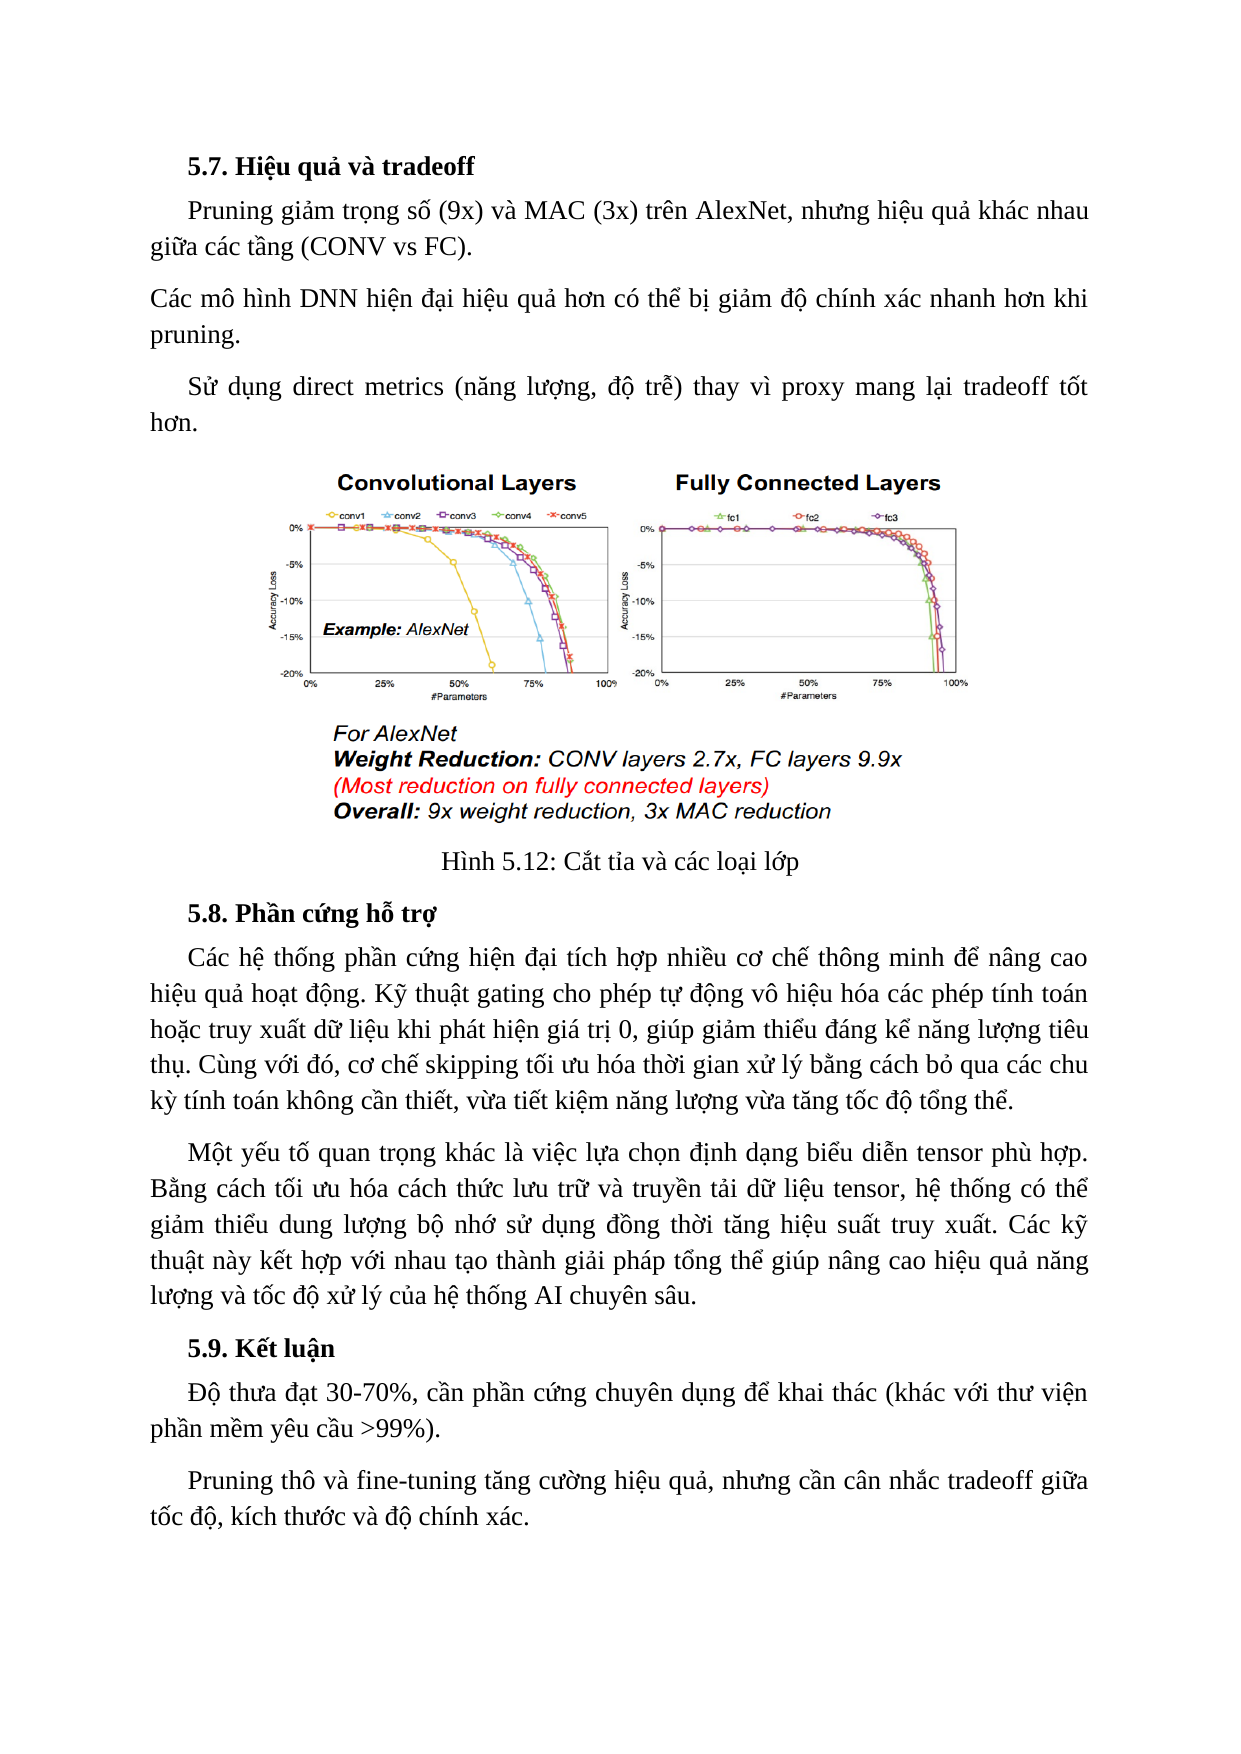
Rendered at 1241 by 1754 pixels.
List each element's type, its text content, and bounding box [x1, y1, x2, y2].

text Pruning thô và fine-tuning tăng cường hiệu quả, nhưng cần cân nhắc tradeoff giữa tốc độ, kích thước và độ chính xác. [150, 1464, 1090, 1531]
text Sử dụng direct metrics (năng lượng, độ trễ) thay vì proxy mang lại tradeoff tốt hơn. [150, 370, 1090, 437]
text Các hệ thống phần cứng hiện đại tích hợp nhiều cơ chế thông minh để nâng cao hiệu quả hoạt động. Kỹ thuật gating cho phép tự động vô hiệu hóa các phép tính toán hoặc truy xuất dữ liệu khi phát hiện giá trị 0, giúp giảm thiểu đáng kể năng lượng tiêu thụ. Cùng với đó, cơ chế skipping tối ưu hóa thời gian xử lý bằng cách bỏ qua các chu kỳ tính toán không cần thiết, vừa tiết kiệm năng lượng vừa tăng tốc độ tổng thể. [150, 941, 1090, 1115]
text Một yếu tố quan trọng khác là việc lựa chọn định dạng biểu diễn tensor phù hợp. Bằng cách tối ưu hóa cách thức lưu trữ và truyền tải dữ liệu tensor, hệ thống có thể giảm thiểu dung lượng bộ nhớ sử dụng đồng thời tăng hiệu suất truy xuất. Các kỹ thuật này kết hợp với nhau tạo thành giải pháp tổng thể giúp nâng cao hiệu quả năng lượng và tốc độ xử lý của hệ thống AI chuyên sâu. [150, 1137, 1090, 1311]
subtitle 5.7. Hiệu quả và tradeoff [150, 150, 1090, 181]
text Các mô hình DNN hiện đại hiệu quả hơn có thể bị giảm độ chính xác nhanh hơn khi pruning. [150, 282, 1090, 349]
text Pruning giảm trọng số (9x) và MAC (3x) trên AlexNet, nhưng hiệu quả khác nhau giữa các tầng (CONV vs FC). [150, 194, 1090, 261]
subtitle 5.8. Phần cứng hỗ trợ [150, 897, 1090, 928]
picture [250, 458, 1028, 824]
subtitle 5.9. Kết luận [150, 1332, 1090, 1363]
text Hình 5.12: Cắt tỉa và các loại lớp [150, 845, 1090, 876]
text Độ thưa đạt 30-70%, cần phần cứng chuyên dụng để khai thác (khác với thư viện phần mềm yêu cầu >99%). [150, 1376, 1090, 1443]
